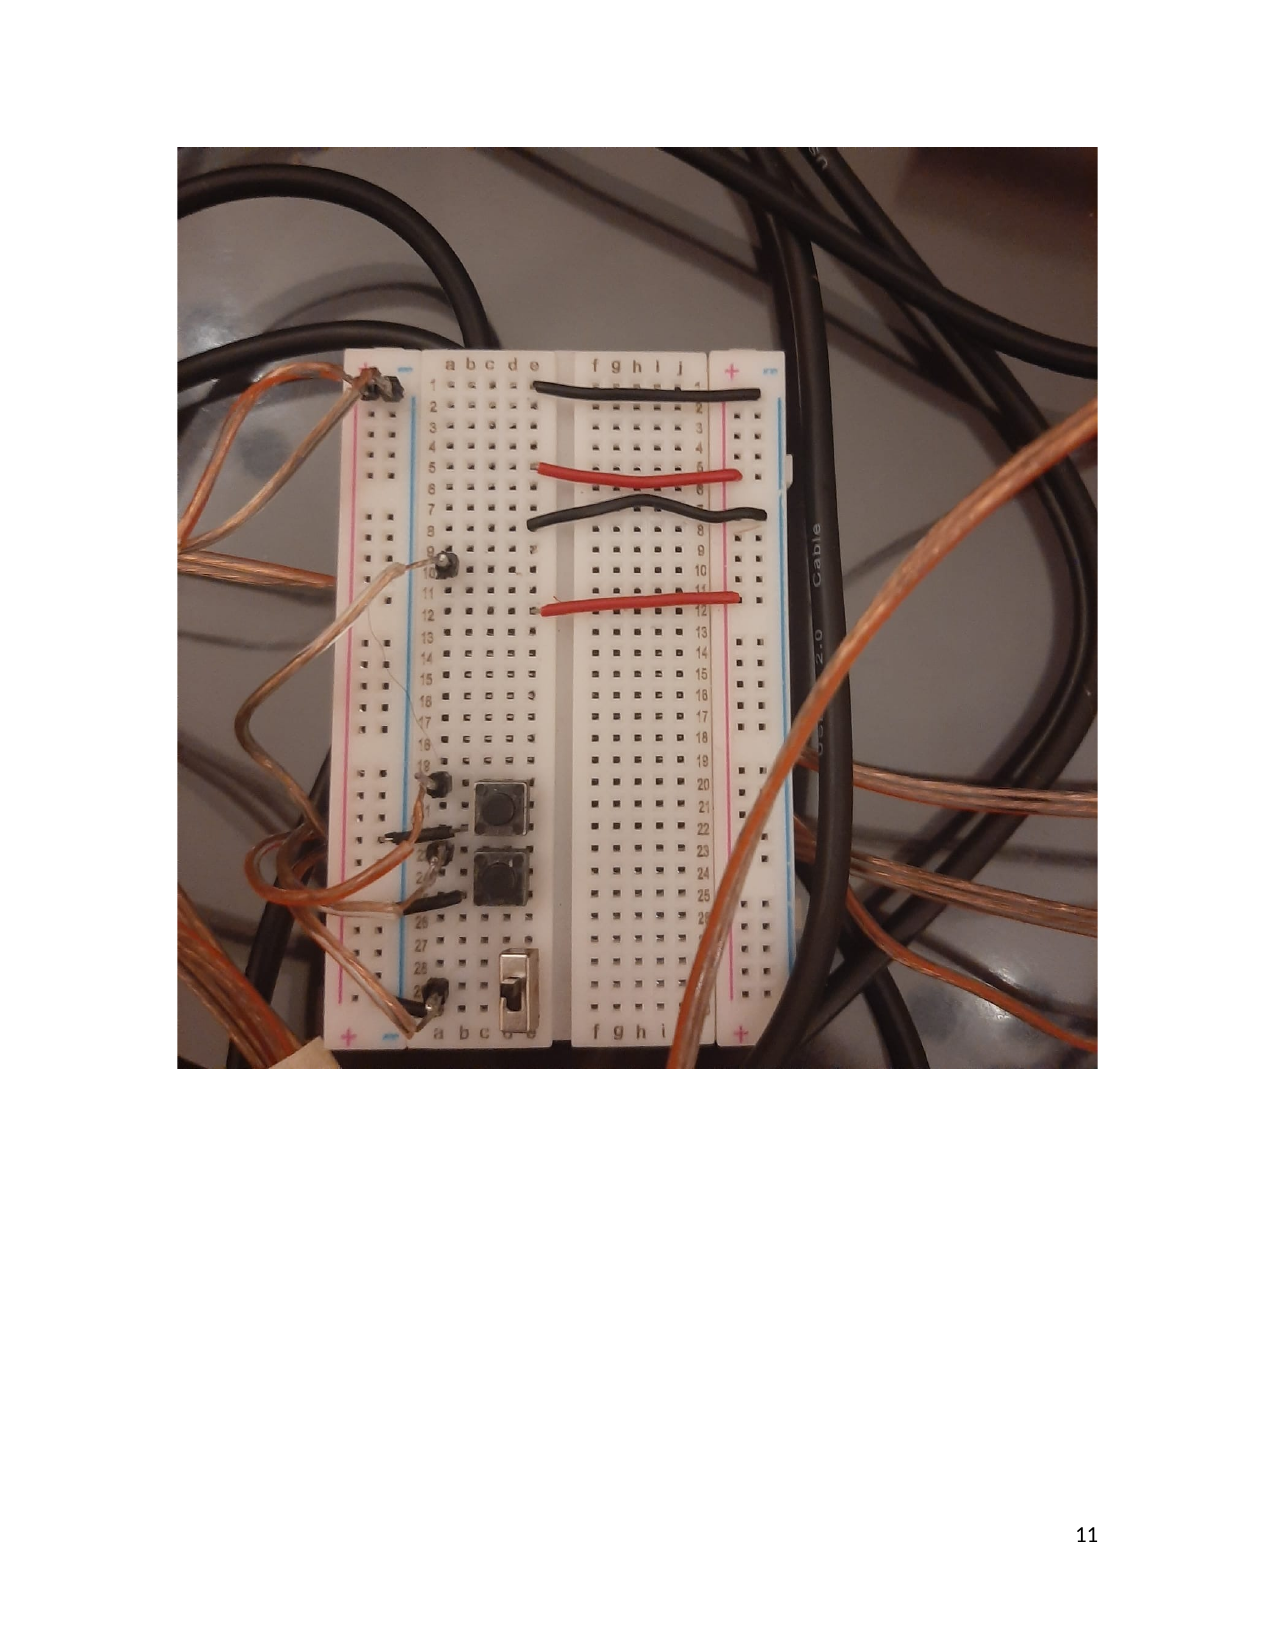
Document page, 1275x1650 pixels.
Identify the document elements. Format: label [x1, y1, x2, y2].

picture [177, 147, 1098, 1069]
